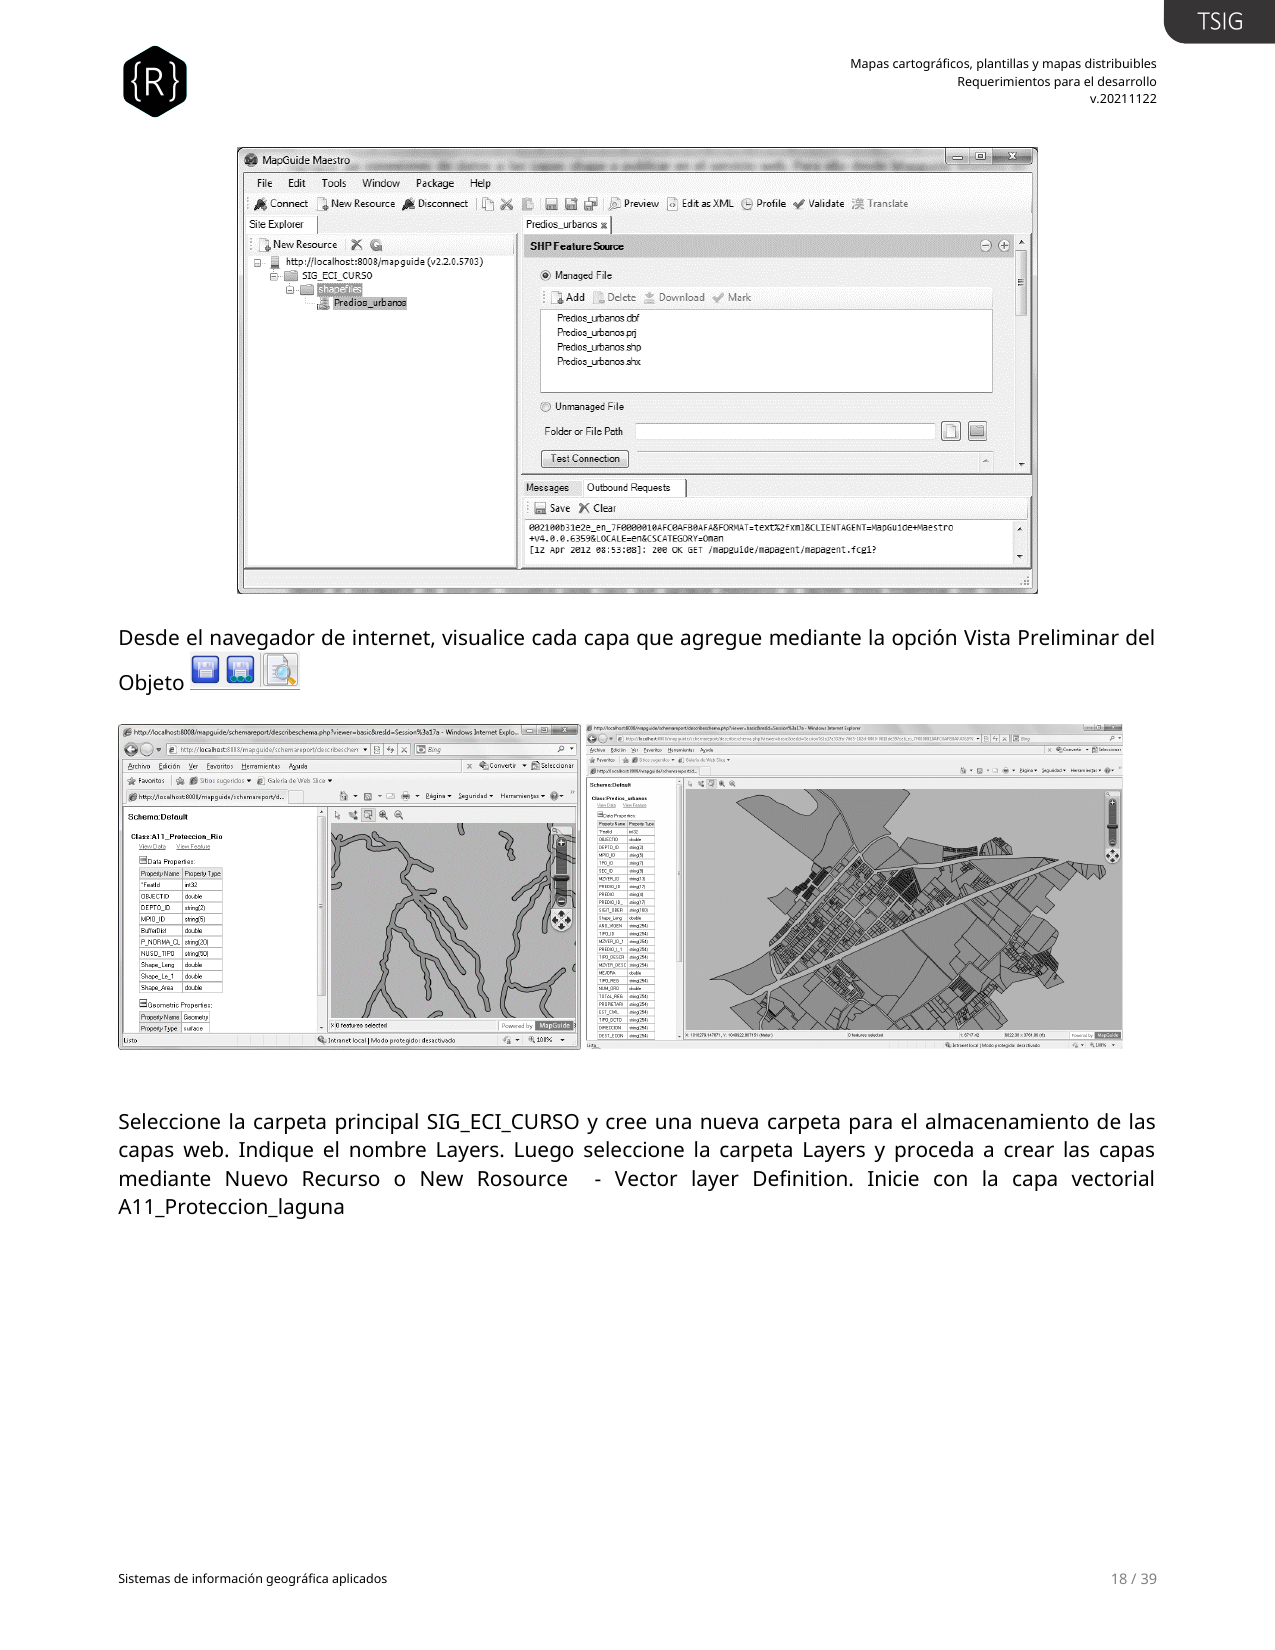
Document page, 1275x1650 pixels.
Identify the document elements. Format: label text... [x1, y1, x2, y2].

picture [190, 651, 301, 691]
text Desde el navegador de internet, visualice cada capa que agregue mediante la opción Vista Preliminar del Objeto [118, 623, 1157, 696]
picture [237, 147, 1038, 594]
picture [118, 44, 192, 119]
picture [1163, 0, 1275, 44]
text Seleccione la carpeta principal SIG_ECI_CURSO y cree una nueva carpeta para el almacenamiento de las capas web. Indique el nombre Layers. Luego seleccione la carpeta Layers y proceda a crear las capas mediante Nuevo Recurso o New Rosource - Vector layer Definition. Inicie con la capa vectorial A11_Proteccion_laguna [118, 1107, 1157, 1221]
picture [118, 724, 581, 1050]
picture [586, 724, 1123, 1049]
